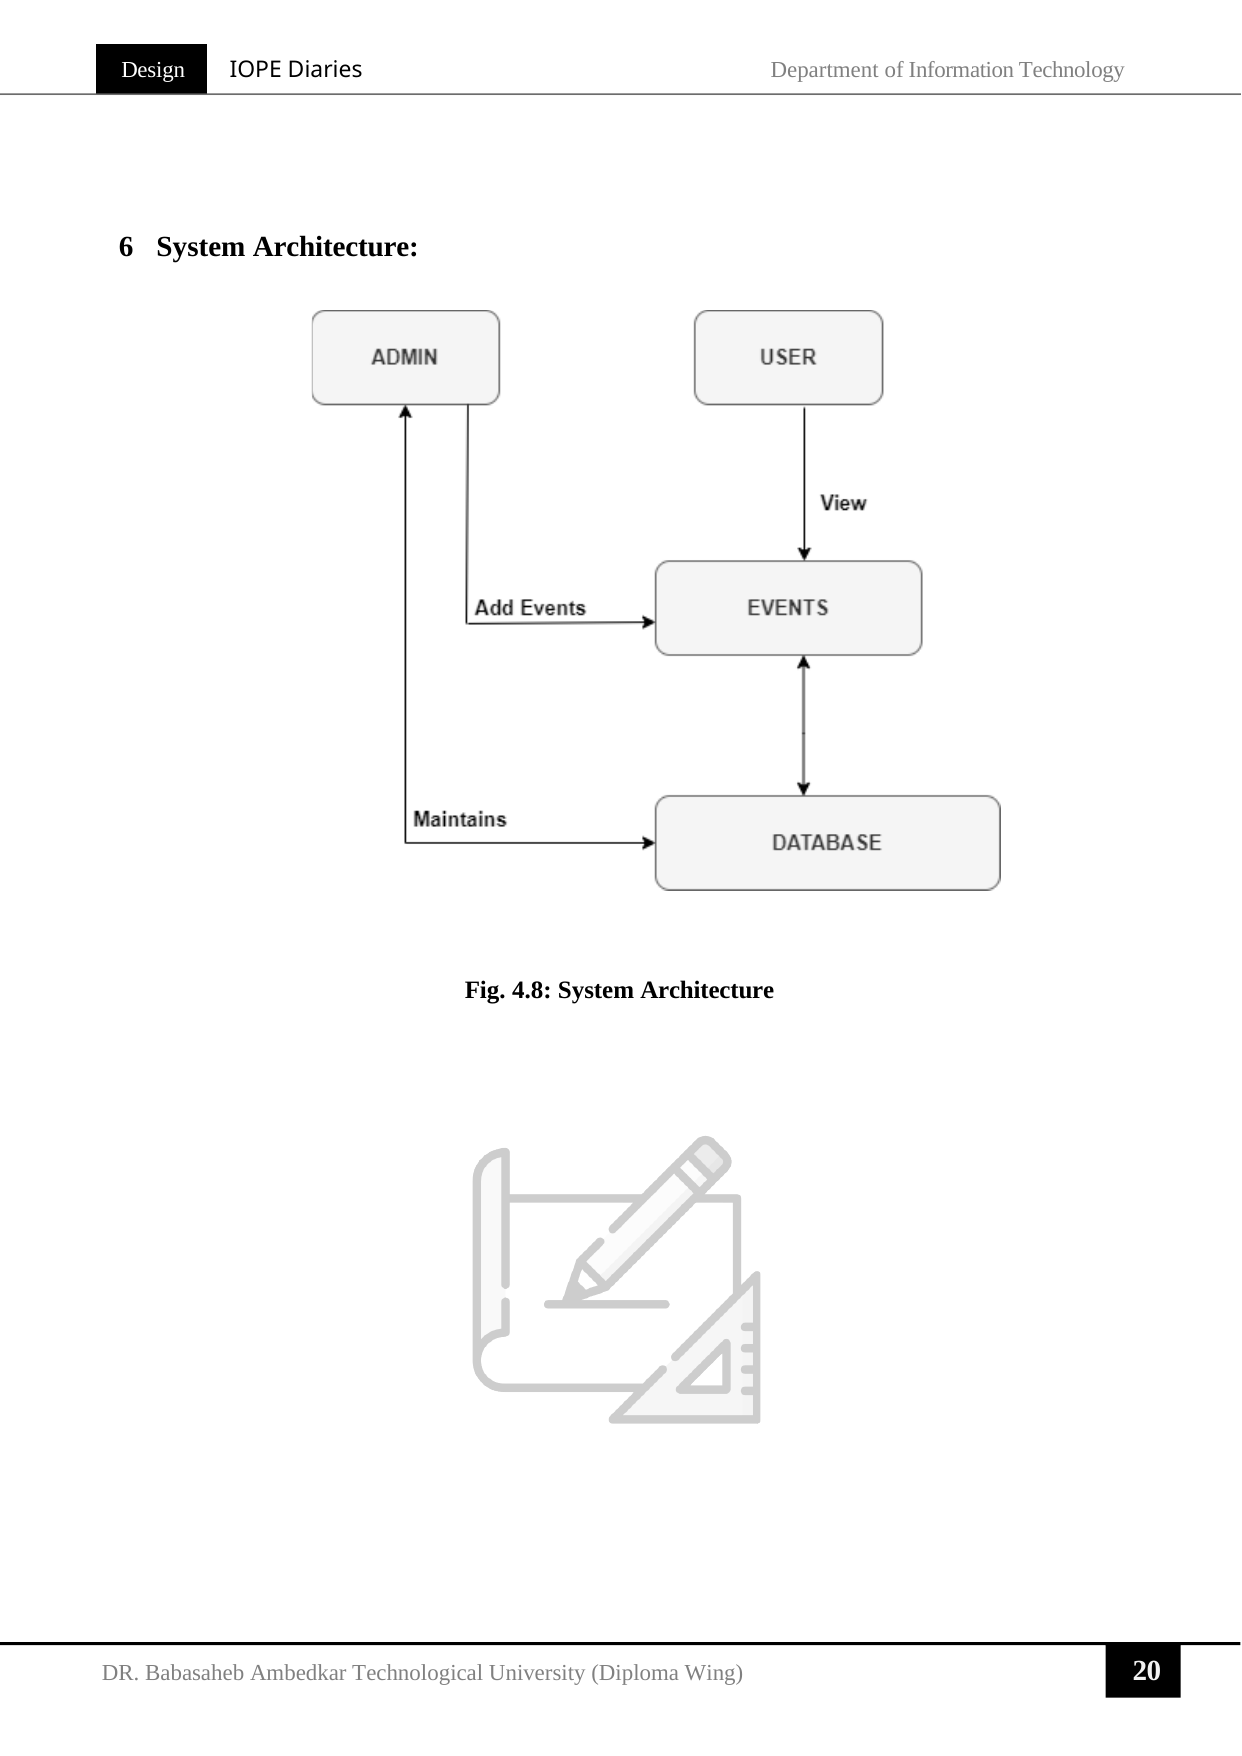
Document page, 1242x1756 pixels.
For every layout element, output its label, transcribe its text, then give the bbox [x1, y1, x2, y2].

picture [0, 92, 1241, 150]
picture [311, 310, 1001, 891]
subtitle System Architecture: [119, 229, 1194, 262]
picture [472, 1135, 761, 1424]
text Fig. 4.8: System Architecture [464, 975, 1194, 1004]
